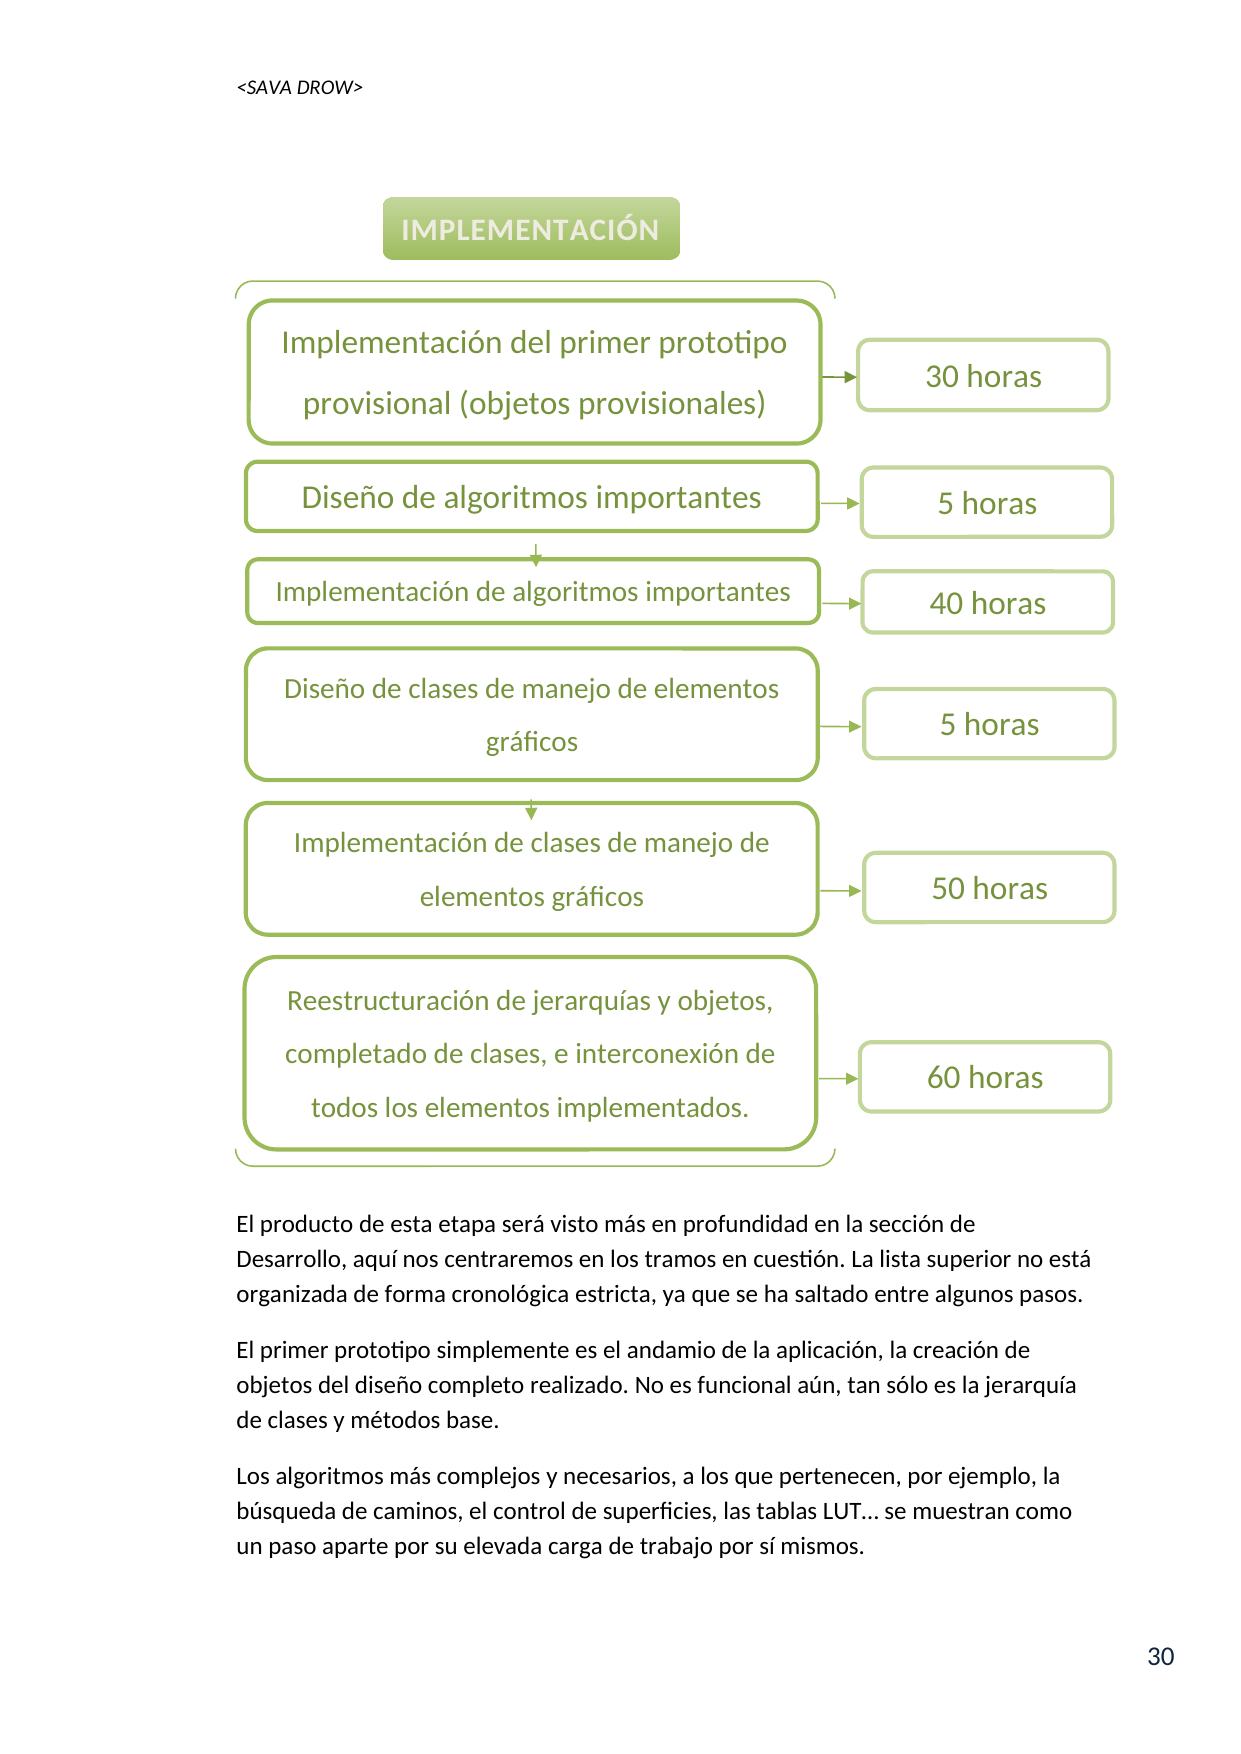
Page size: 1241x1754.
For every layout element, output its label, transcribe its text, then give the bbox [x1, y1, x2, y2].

text El primer prototipo simplemente es el andamio de la aplicación, la creación de objetos del diseño completo realizado. No es funcional aún, tan sólo es la jerarquía de clases y métodos base. [236, 1334, 1092, 1435]
text El producto de esta etapa será visto más en profundidad en la sección de Desarrollo, aquí nos centraremos en los tramos en cuestión. La lista superior no está organizada de forma cronológica estricta, ya que se ha saltado entre algunos pasos. [236, 1208, 1092, 1309]
text Los algoritmos más complejos y necesarios, a los que pertenecen, por ejemplo, la búsqueda de caminos, el control de superficies, las tablas LUT… se muestran como un paso aparte por su elevada carga de trabajo por sí mismos. [236, 1460, 1092, 1561]
